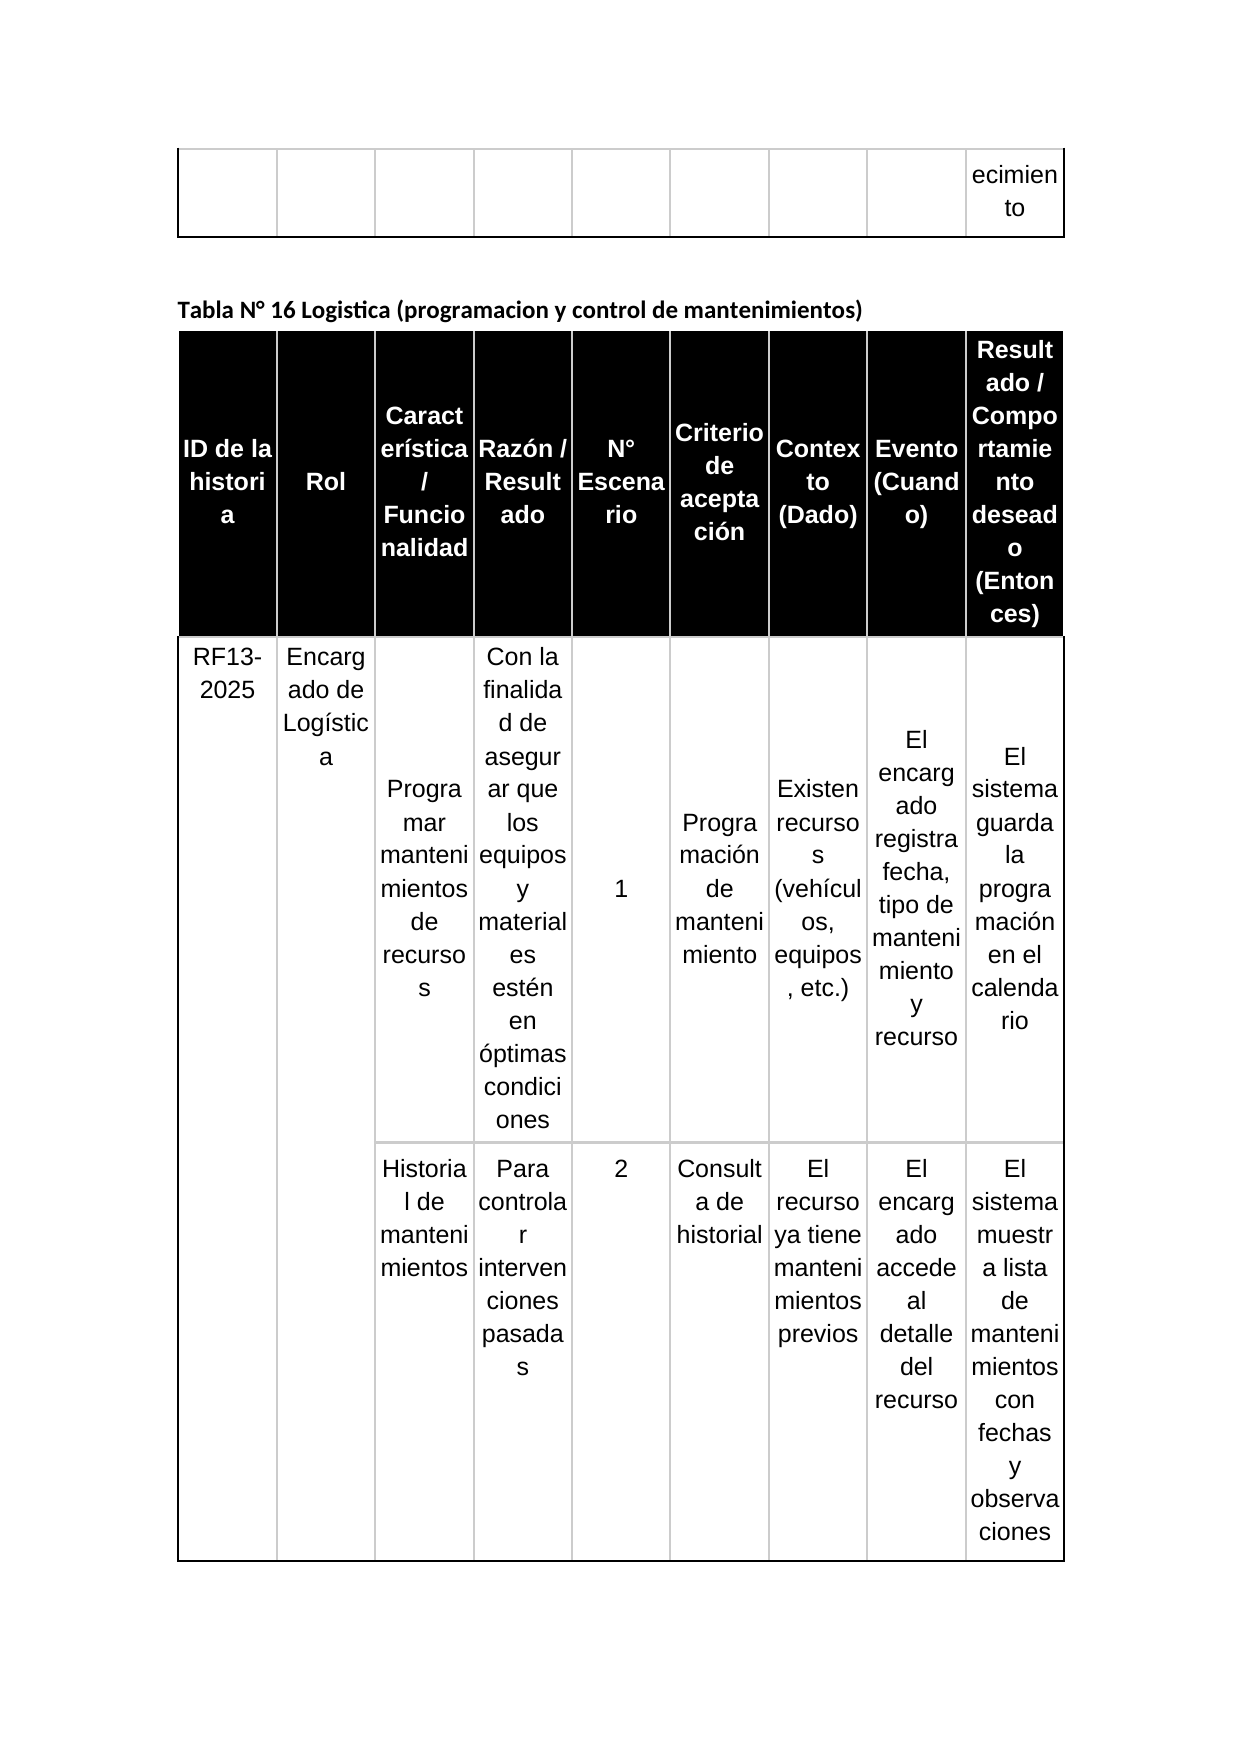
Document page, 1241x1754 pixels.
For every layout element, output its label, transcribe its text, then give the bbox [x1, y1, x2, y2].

subtitle Tabla N° 16 Logistica (programacion y control de mantenimientos) [177, 294, 1063, 325]
